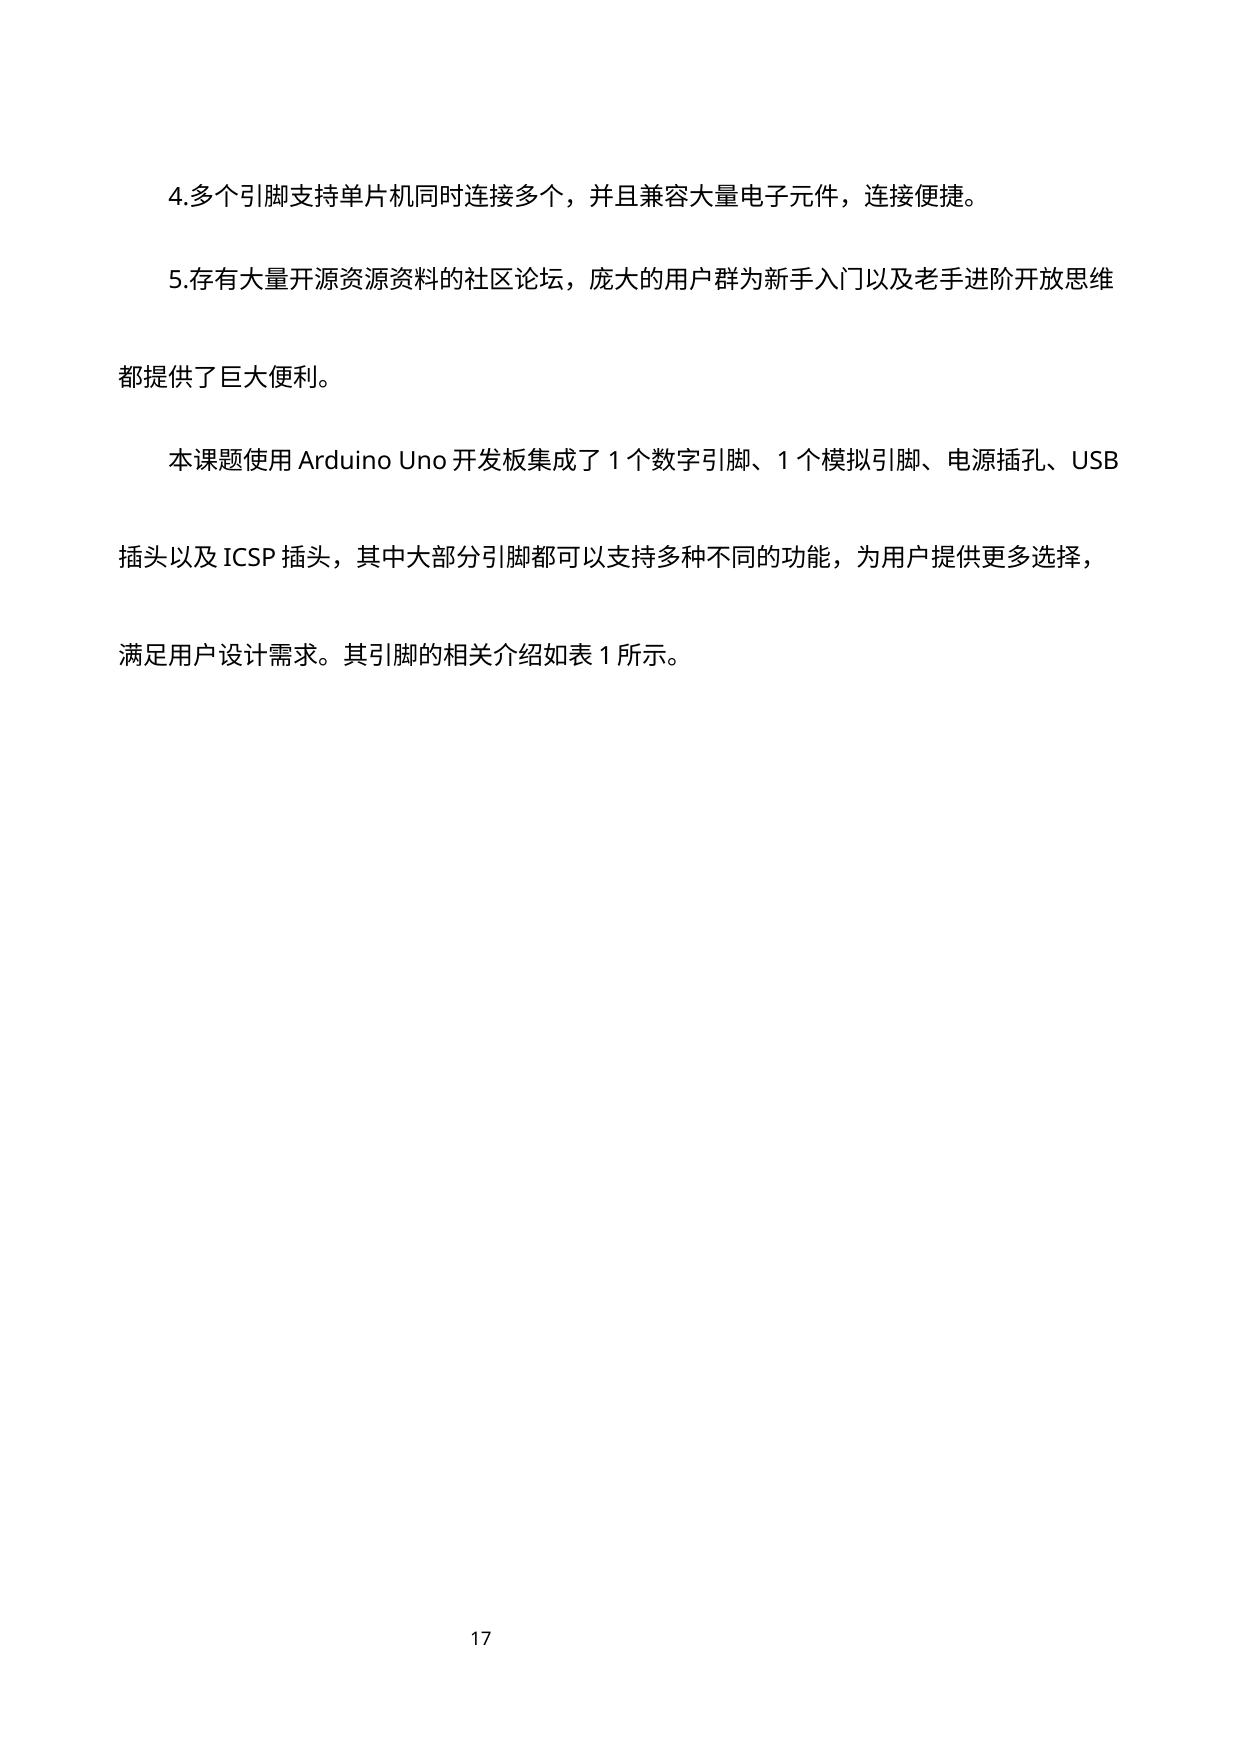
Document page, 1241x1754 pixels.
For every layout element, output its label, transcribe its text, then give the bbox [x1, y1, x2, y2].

text 本课题使用Arduino Uno开发板集成了1个数字引脚、1个模拟引脚、电源插孔、USB插头以及ICSP插头，其中大部分引脚都可以支持多种不同的功能，为用户提供更多选择，满足用户设计需求。其引脚的相关介绍如表1所示。 [118, 426, 1122, 686]
text 5.存有大量开源资源资料的社区论坛，庞大的用户群为新手入门以及老手进阶开放思维都提供了巨大便利。 [118, 245, 1122, 408]
text 4.多个引脚支持单片机同时连接多个，并且兼容大量电子元件，连接便捷。 [118, 162, 1122, 227]
